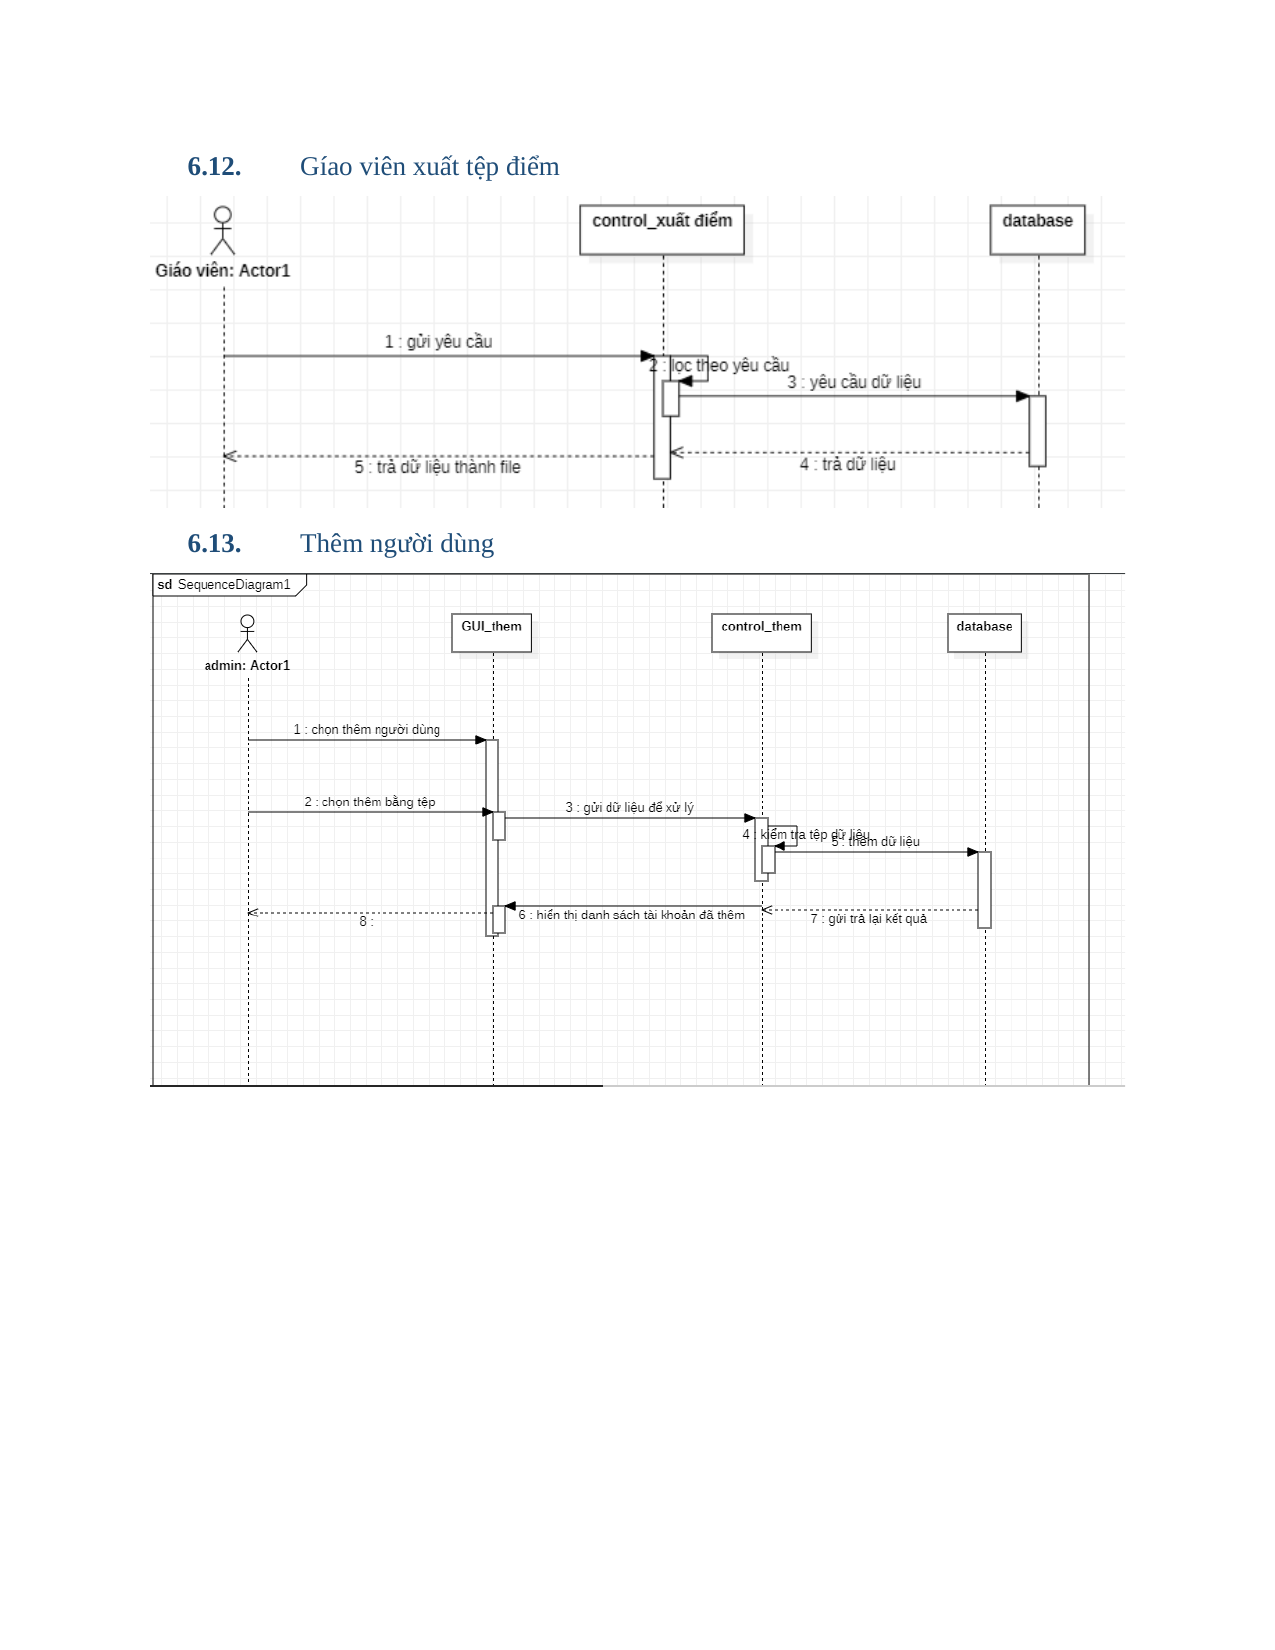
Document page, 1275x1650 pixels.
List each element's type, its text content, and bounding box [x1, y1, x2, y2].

subtitle Thêm người dùng [187, 527, 1125, 558]
picture [150, 573, 1125, 1087]
picture [150, 196, 1125, 508]
subtitle Gíao viên xuất tệp điểm [187, 150, 1125, 181]
